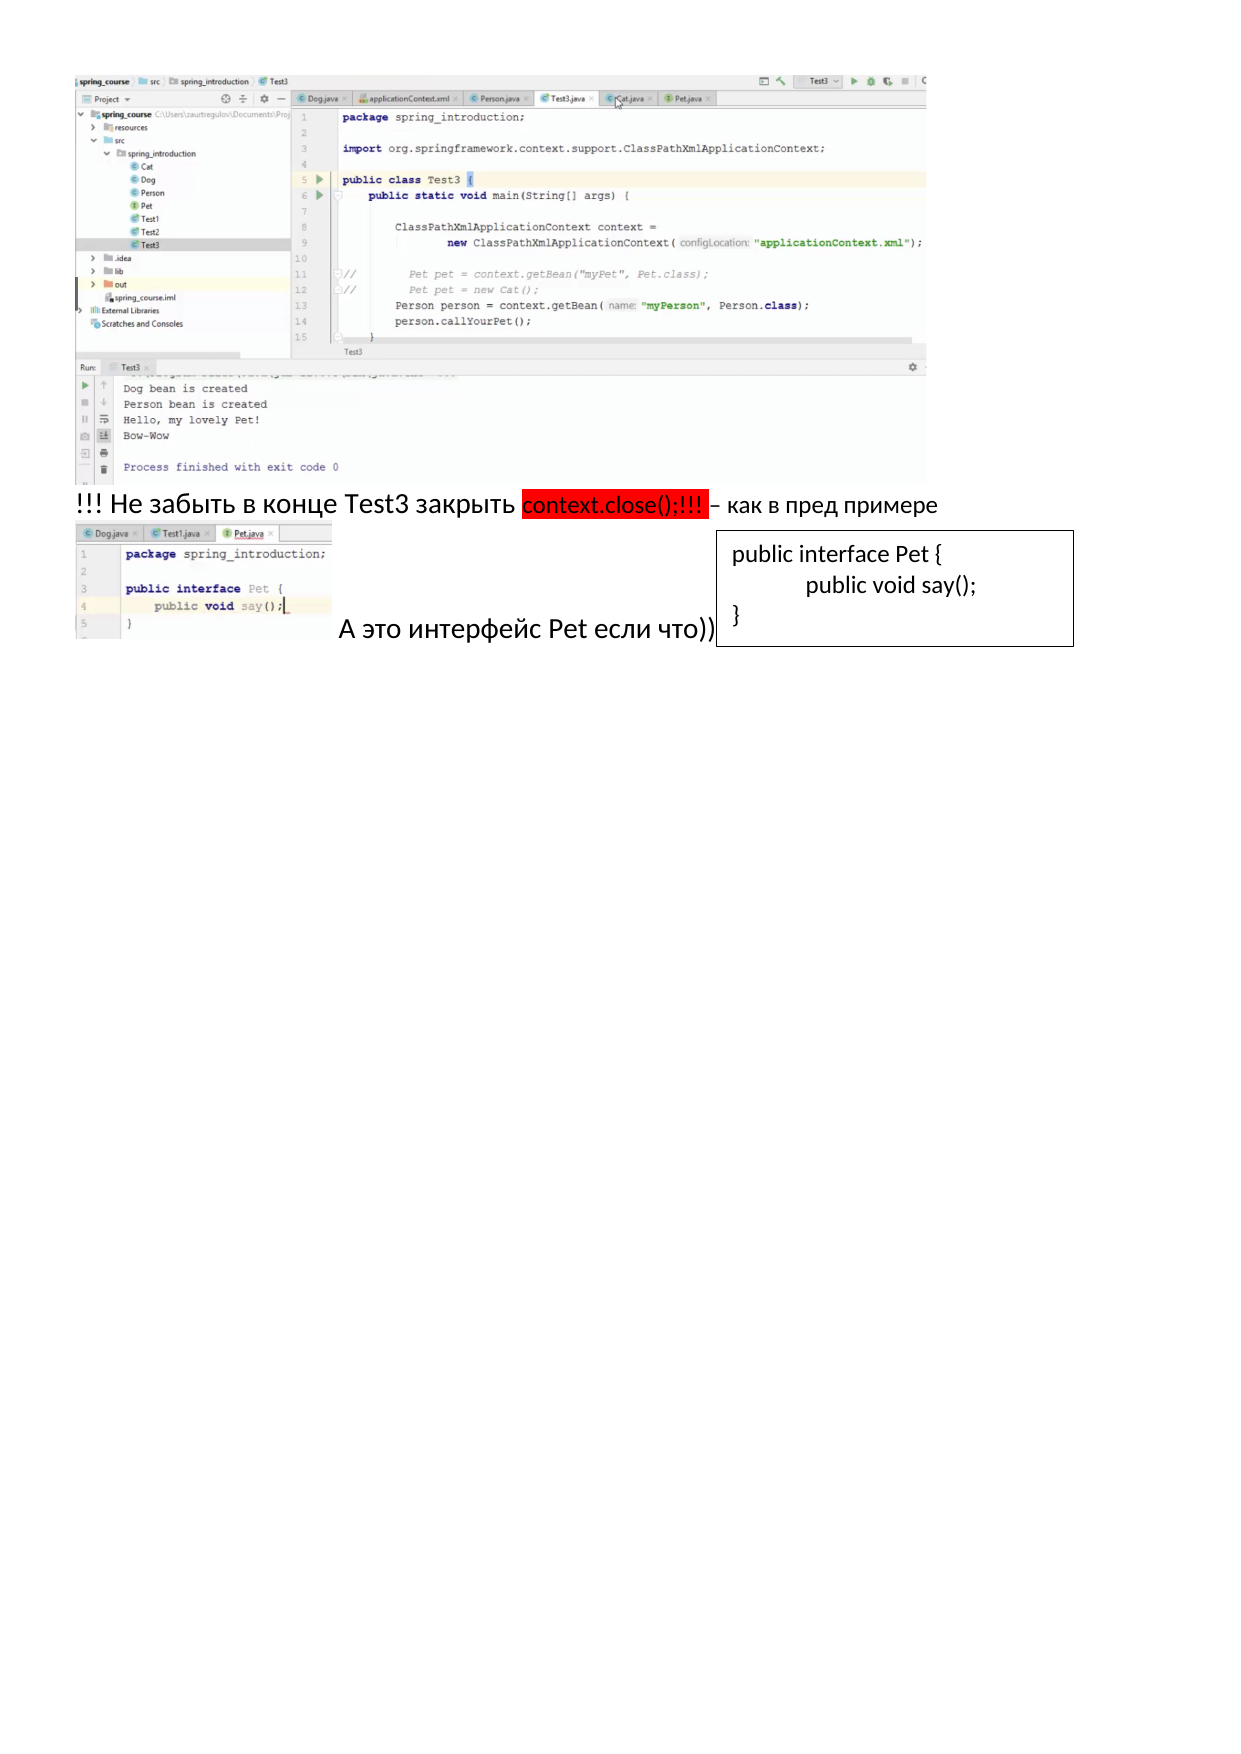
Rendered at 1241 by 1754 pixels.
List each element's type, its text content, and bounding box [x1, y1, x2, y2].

picture [75, 520, 332, 639]
text А это интерфейс Pet если что)) [75, 521, 1165, 646]
picture [75, 75, 927, 485]
text !!! Не забыть в конце Test3 закрыть context.close();!!! – как в пред примере [75, 485, 1165, 521]
